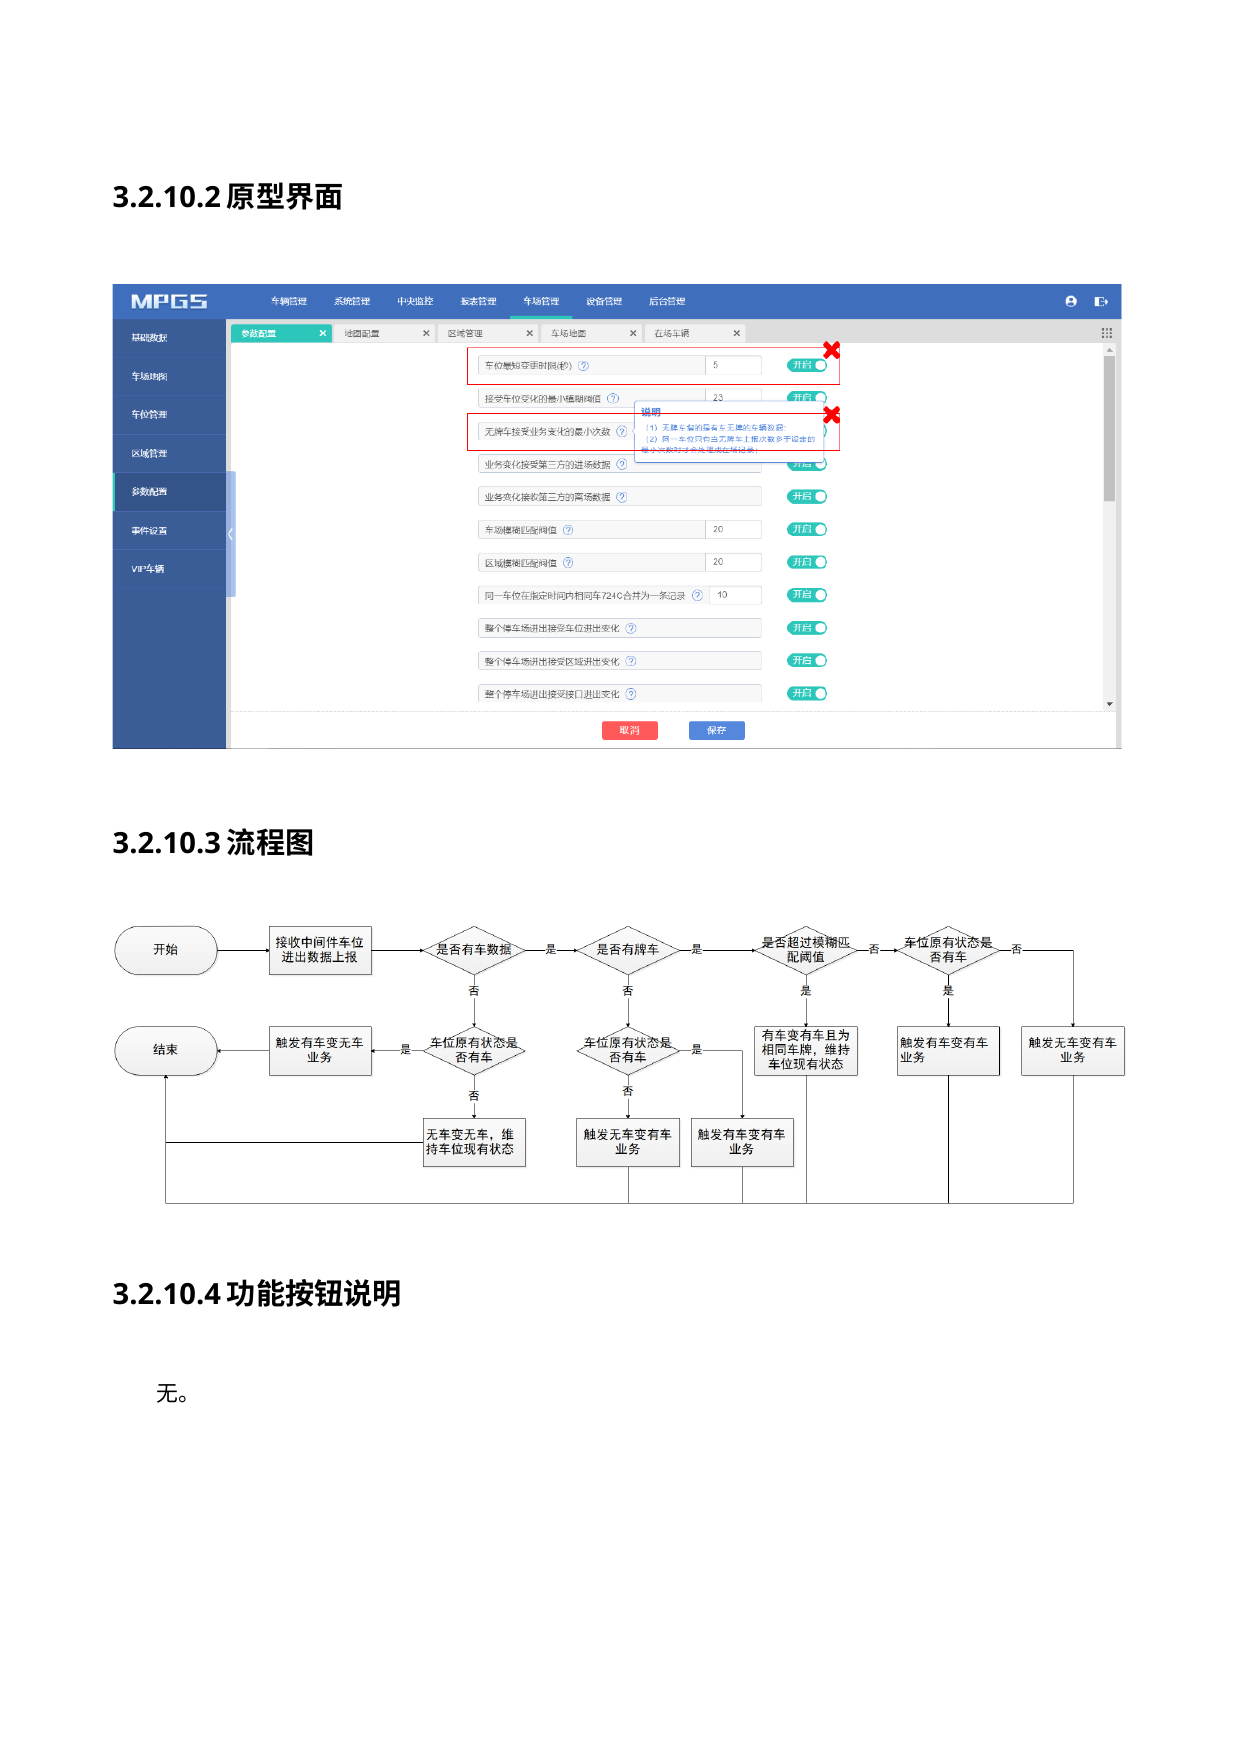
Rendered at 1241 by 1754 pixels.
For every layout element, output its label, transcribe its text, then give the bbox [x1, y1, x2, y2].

subtitle 3.2.10.2原型界面 [112, 162, 1128, 227]
subtitle 3.2.10.4功能按钮说明 [112, 1260, 1128, 1325]
subtitle 3.2.10.3流程图 [112, 808, 1128, 873]
list 无。 [112, 1376, 1128, 1408]
picture [113, 924, 1127, 1206]
picture [112, 278, 1128, 749]
